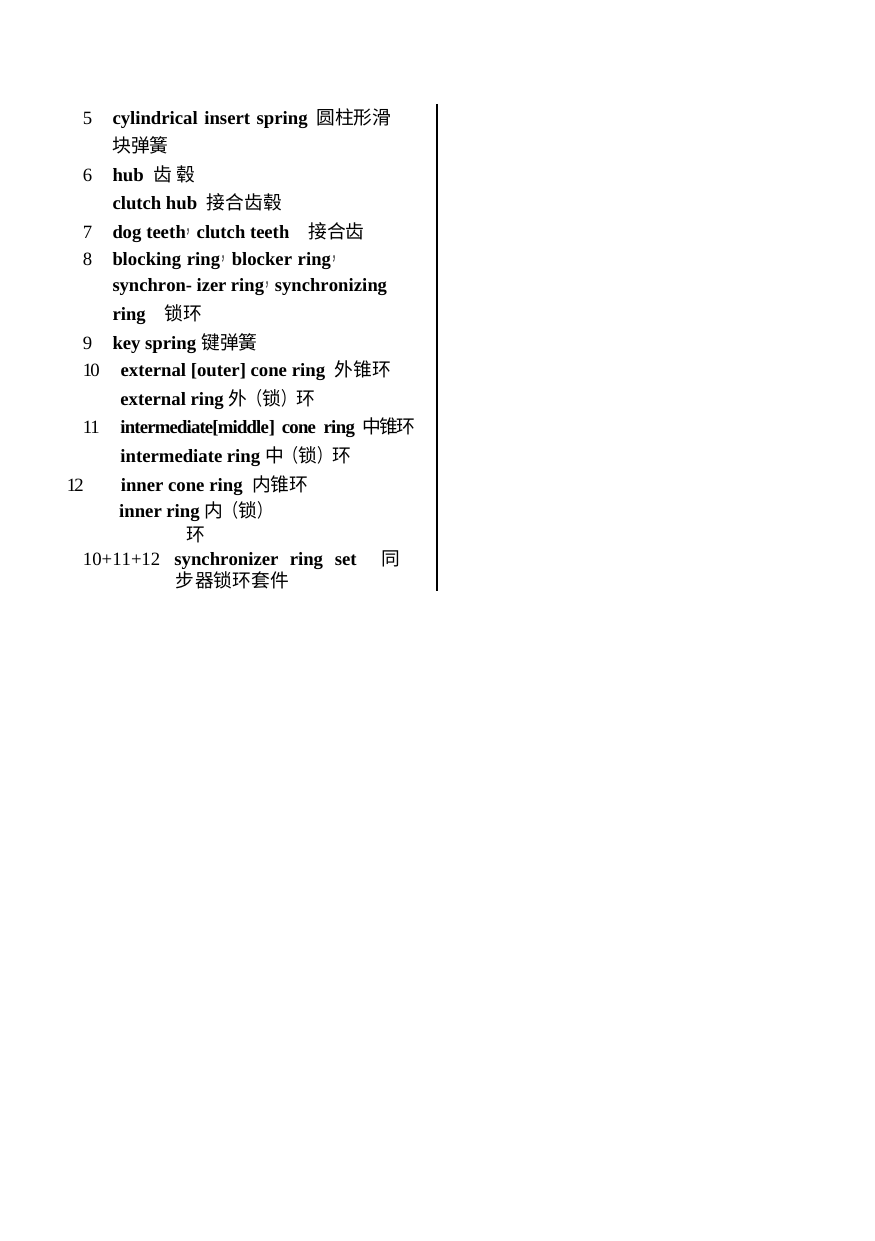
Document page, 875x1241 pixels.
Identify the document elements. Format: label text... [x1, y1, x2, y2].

list cylindrical insert spring 圆柱形滑块弹簧 [83, 104, 402, 158]
list key spring 键弹簧 [83, 332, 425, 353]
text inner ring 内（锁）环 [111, 499, 280, 546]
text external ring 外（锁）环 [120, 385, 425, 411]
text intermediate ring 中（锁）环 [120, 442, 425, 468]
list hub 齿 毂 [83, 161, 425, 186]
list external [outer] cone ring 外锥环 [83, 356, 425, 382]
list dog teeth， clutch teeth 接合齿 [83, 218, 425, 243]
list blocking ring， blocker ring， synchron- izer ring， synchronizing ring 锁环 [83, 248, 402, 326]
list inner cone ring 内锥环 [67, 471, 315, 496]
text clutch hub 接合齿毂 [112, 189, 425, 215]
text 10+11+12 synchronizer ring set 同步器锁环套件 [83, 547, 404, 593]
list intermediate[middle] cone ring 中锥环 [83, 414, 425, 439]
